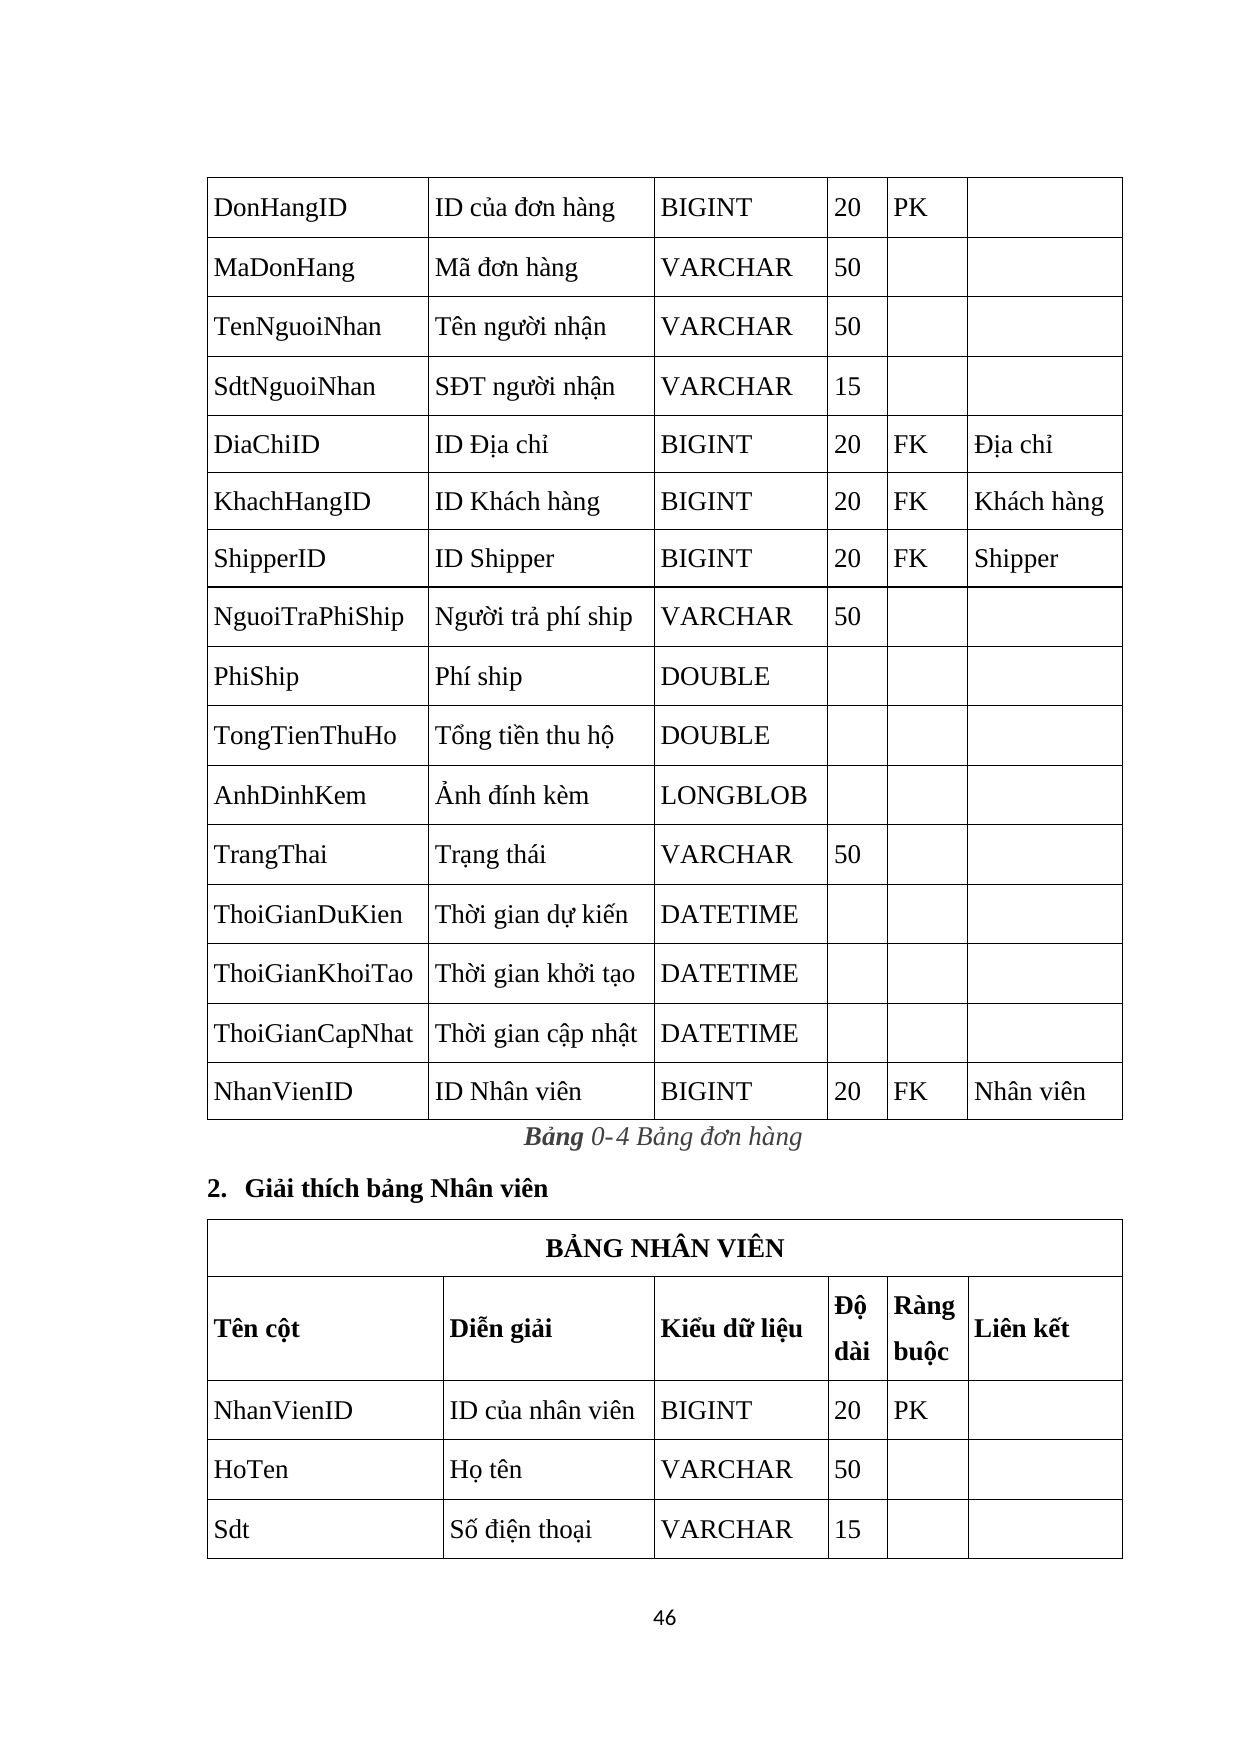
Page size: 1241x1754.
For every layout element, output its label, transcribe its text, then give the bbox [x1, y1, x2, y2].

table_cell 20 [828, 178, 887, 237]
table_cell [888, 825, 967, 884]
table_cell VARCHAR [655, 825, 827, 884]
table_cell VARCHAR [655, 1500, 828, 1558]
table_cell [888, 766, 967, 824]
table_cell 20 [828, 530, 887, 586]
table_cell [888, 706, 967, 765]
table_cell DonHangID [208, 178, 428, 237]
table_cell FK [888, 1063, 967, 1119]
table_cell [968, 238, 1122, 296]
table_cell [968, 825, 1122, 884]
table_cell Người trả phí ship [429, 588, 654, 646]
table_cell ThoiGianDuKien [208, 885, 428, 943]
table_cell PK [888, 1381, 968, 1439]
table_cell BIGINT [655, 178, 827, 237]
table_cell VARCHAR [655, 297, 827, 356]
table_cell ID Shipper [429, 530, 654, 586]
table_cell TongTienThuHo [208, 706, 428, 765]
table_cell Liên kết [969, 1277, 1122, 1380]
table_cell 50 [828, 297, 887, 356]
table_cell Diễn giải [444, 1277, 654, 1380]
table_cell Địa chỉ [968, 416, 1122, 472]
table_cell PhiShip [208, 647, 428, 705]
list Giải thích bảng Nhân viên [207, 1172, 1122, 1203]
table_cell NhanVienID [208, 1063, 428, 1119]
table_cell [888, 238, 967, 296]
table_cell [888, 1500, 968, 1558]
table_cell Tên cột [208, 1277, 443, 1380]
table_cell KhachHangID [208, 473, 428, 529]
table_cell ThoiGianKhoiTao [208, 944, 428, 1003]
table_cell [888, 944, 967, 1003]
table_cell SdtNguoiNhan [208, 357, 428, 415]
table_cell 50 [828, 588, 887, 646]
table_cell VARCHAR [655, 1440, 828, 1499]
table_cell [828, 885, 887, 943]
table_cell [968, 1004, 1122, 1062]
table_cell Số điện thoại [444, 1500, 654, 1558]
table_cell [969, 1440, 1122, 1499]
table_cell TenNguoiNhan [208, 297, 428, 356]
table_header BẢNG NHÂN VIÊN [208, 1220, 1122, 1276]
table_cell Độ dài [829, 1277, 887, 1380]
table_cell ID của đơn hàng [429, 178, 654, 237]
table_cell Ràng buộc [888, 1277, 968, 1380]
table_cell DATETIME [655, 944, 827, 1003]
table_cell [969, 1500, 1122, 1558]
table_cell ID Nhân viên [429, 1063, 654, 1119]
table_cell NguoiTraPhiShip [208, 588, 428, 646]
table_cell [968, 766, 1122, 824]
table_cell VARCHAR [655, 588, 827, 646]
table_cell SĐT người nhận [429, 357, 654, 415]
table_cell TrangThai [208, 825, 428, 884]
table_cell BIGINT [655, 473, 827, 529]
table_cell [888, 1440, 968, 1499]
table_cell DATETIME [655, 1004, 827, 1062]
table_cell FK [888, 416, 967, 472]
table_cell [969, 1381, 1122, 1439]
table_cell FK [888, 530, 967, 586]
table_cell [968, 357, 1122, 415]
table_cell 15 [829, 1500, 887, 1558]
table_cell 20 [828, 1063, 887, 1119]
table_cell VARCHAR [655, 238, 827, 296]
table_cell [968, 944, 1122, 1003]
table_cell DOUBLE [655, 706, 827, 765]
table_cell [888, 588, 967, 646]
table_cell DATETIME [655, 885, 827, 943]
table_cell [828, 706, 887, 765]
table_cell 20 [828, 416, 887, 472]
table_cell MaDonHang [208, 238, 428, 296]
table_cell [828, 944, 887, 1003]
table_cell 50 [829, 1440, 887, 1499]
table_cell PK [888, 178, 967, 237]
table_cell LONGBLOB [655, 766, 827, 824]
table_cell [968, 706, 1122, 765]
table_cell Sdt [208, 1500, 443, 1558]
table_cell Khách hàng [968, 473, 1122, 529]
table_cell BIGINT [655, 416, 827, 472]
table_cell FK [888, 473, 967, 529]
table_cell [888, 297, 967, 356]
table_cell [968, 297, 1122, 356]
table_cell VARCHAR [655, 357, 827, 415]
table_cell DiaChiID [208, 416, 428, 472]
table_cell BIGINT [655, 530, 827, 586]
table_cell Kiểu dữ liệu [655, 1277, 828, 1380]
table_cell Thời gian cập nhật [429, 1004, 654, 1062]
table_cell AnhDinhKem [208, 766, 428, 824]
table_cell Mã đơn hàng [429, 238, 654, 296]
table_cell HoTen [208, 1440, 443, 1499]
table_cell 50 [828, 238, 887, 296]
table_cell [968, 588, 1122, 646]
table_cell [968, 647, 1122, 705]
table_cell [888, 647, 967, 705]
table_cell Shipper [968, 530, 1122, 586]
table_cell Ảnh đính kèm [429, 766, 654, 824]
table_cell ID Địa chỉ [429, 416, 654, 472]
table_cell [888, 1004, 967, 1062]
table_cell Phí ship [429, 647, 654, 705]
table_cell [968, 178, 1122, 237]
table_cell ShipperID [208, 530, 428, 586]
table_cell ID của nhân viên [444, 1381, 654, 1439]
table_cell Tổng tiền thu hộ [429, 706, 654, 765]
table_cell ThoiGianCapNhat [208, 1004, 428, 1062]
table_cell 15 [828, 357, 887, 415]
table_cell [888, 885, 967, 943]
table_cell [968, 885, 1122, 943]
table_cell Nhân viên [968, 1063, 1122, 1119]
table_cell NhanVienID [208, 1381, 443, 1439]
table_cell BIGINT [655, 1381, 828, 1439]
table_cell Thời gian khởi tạo [429, 944, 654, 1003]
table_cell [888, 357, 967, 415]
table_cell Thời gian dự kiến [429, 885, 654, 943]
table_cell 50 [828, 825, 887, 884]
table_cell [828, 766, 887, 824]
text Bảng 0-4 Bảng đơn hàng [207, 1120, 1122, 1151]
table_cell 20 [828, 473, 887, 529]
table_cell 20 [829, 1381, 887, 1439]
table_cell BIGINT [655, 1063, 827, 1119]
table_cell ID Khách hàng [429, 473, 654, 529]
table_cell Trạng thái [429, 825, 654, 884]
table_cell DOUBLE [655, 647, 827, 705]
table_cell [828, 1004, 887, 1062]
table_cell Họ tên [444, 1440, 654, 1499]
table_cell Tên người nhận [429, 297, 654, 356]
table_cell [828, 647, 887, 705]
